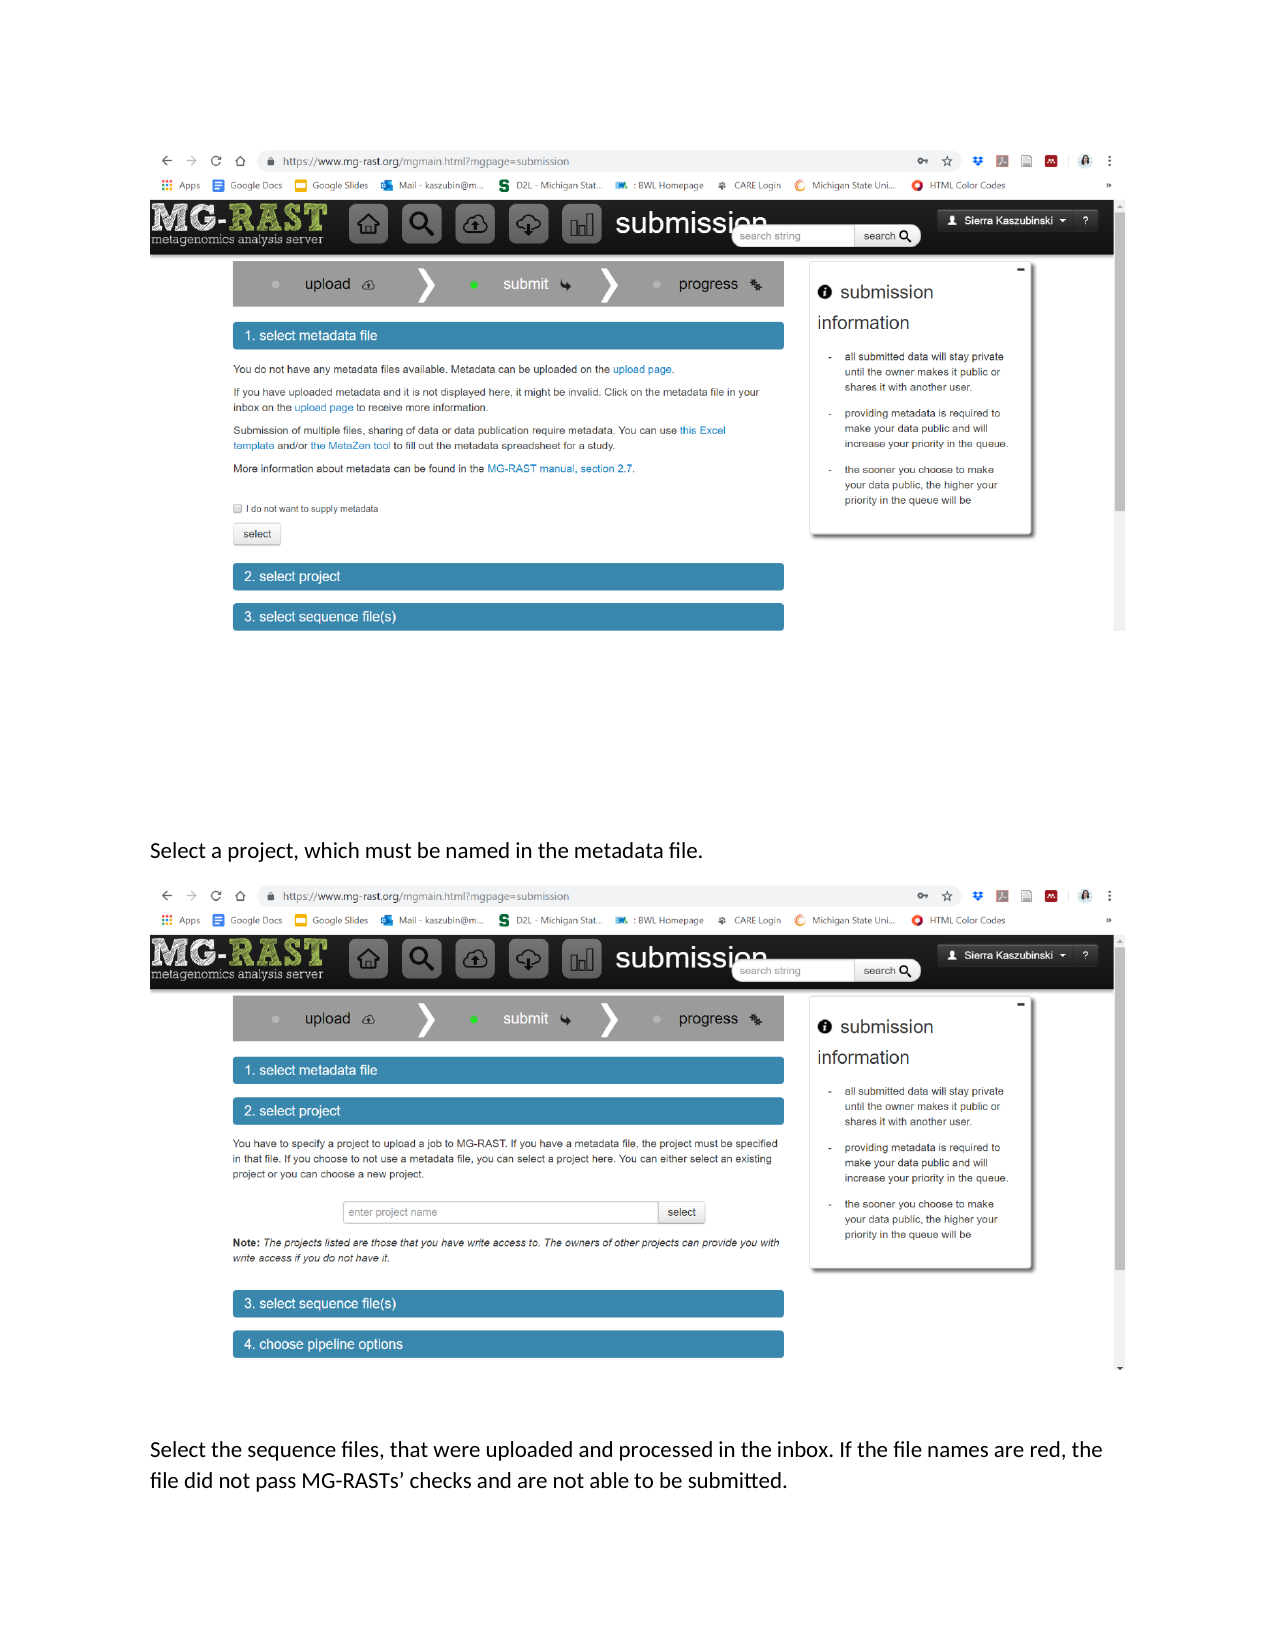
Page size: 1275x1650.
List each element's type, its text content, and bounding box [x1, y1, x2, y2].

text Select the sequence files, that were uploaded and processed in the inbox. If the file names are red, the file did not pass MG-RASTs’ checks and are not able to be submitted. [150, 1436, 1125, 1494]
picture [150, 150, 1125, 631]
text Select a project, which must be named in the metadata file. [150, 837, 1125, 864]
picture [150, 883, 1125, 1370]
